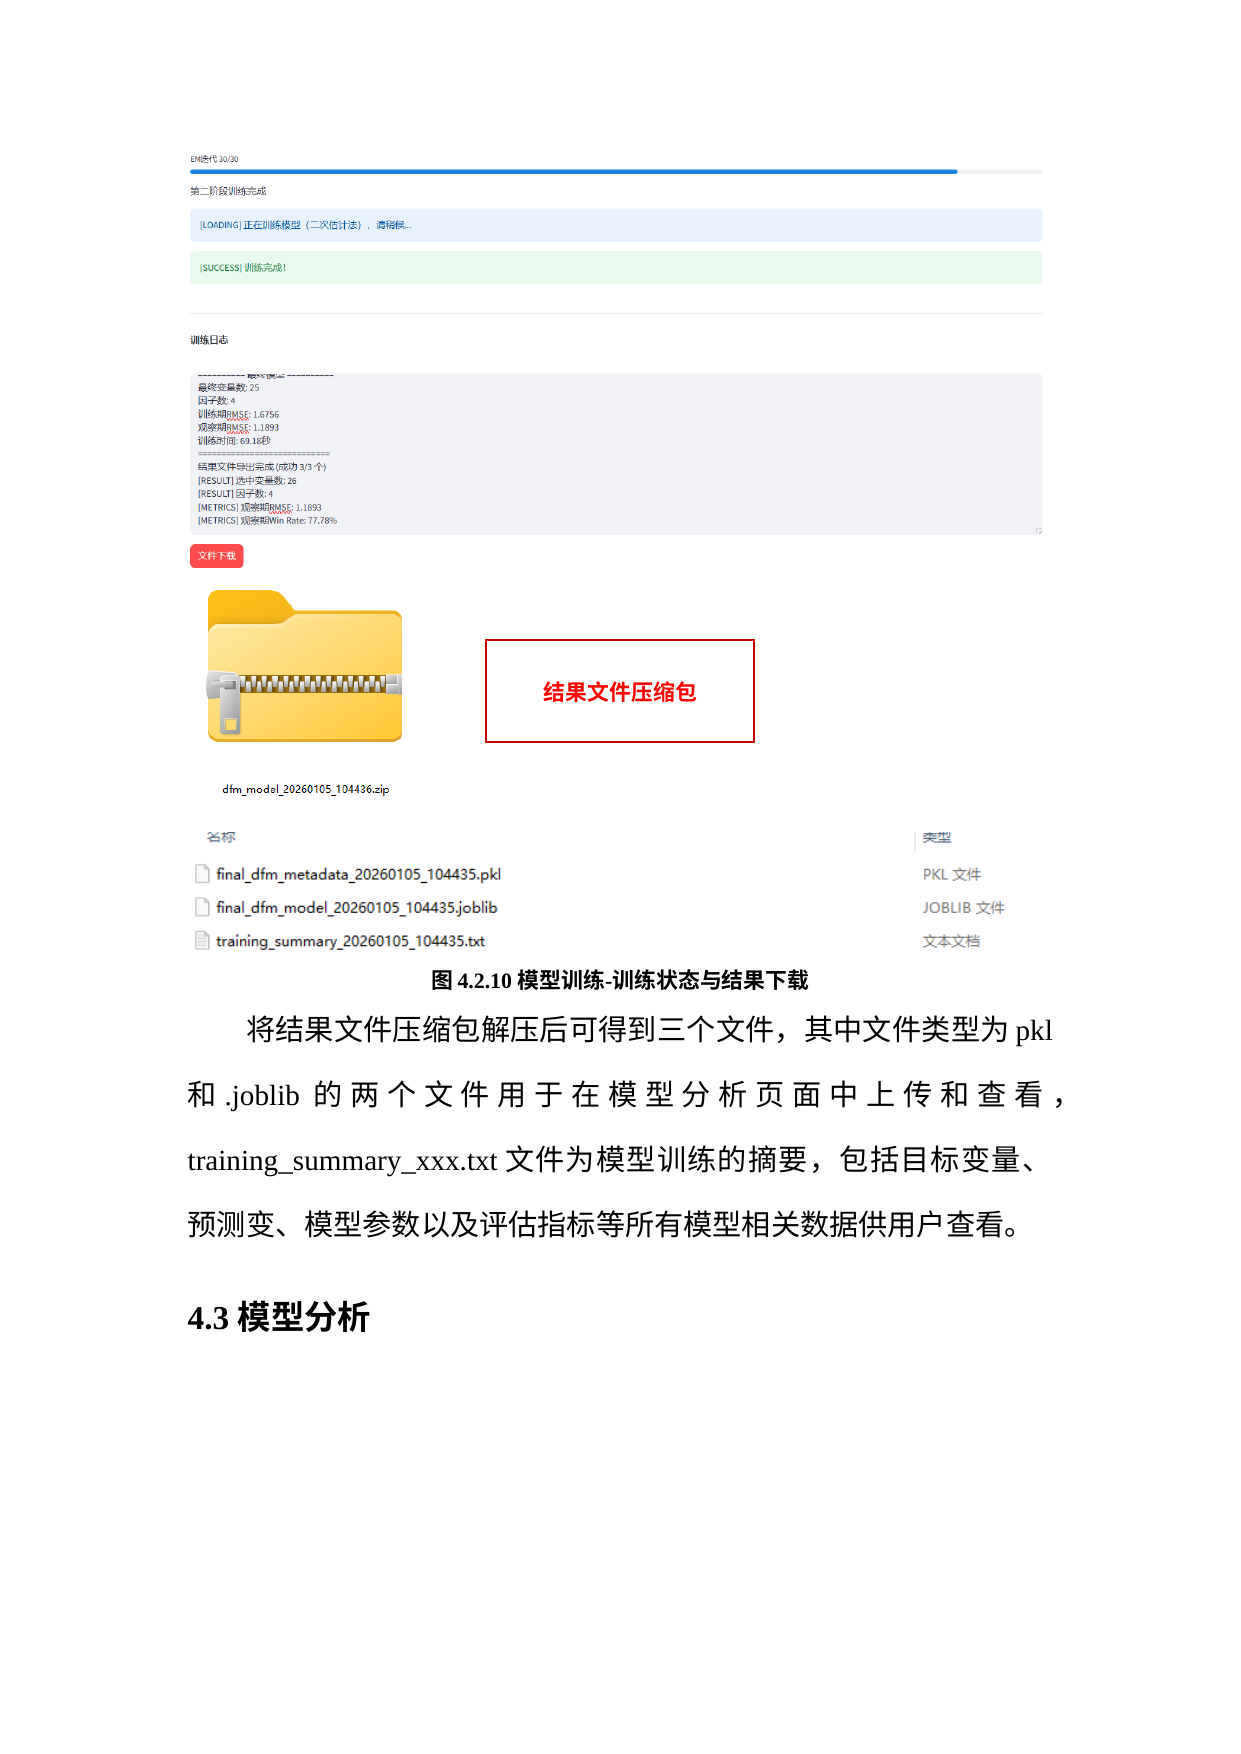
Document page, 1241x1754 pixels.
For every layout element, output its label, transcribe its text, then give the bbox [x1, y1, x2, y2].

text 将结果文件压缩包解压后可得到三个文件，其中文件类型为pkl和.joblib的两个文件用于在模型分析页面中上传和查看，training_summary_xxx.txt文件为模型训练的摘要，包括目标变量、预测变、模型参数以及评估指标等所有模型相关数据供用户查看。 [187, 995, 1053, 1255]
subtitle 4.3 模型分析 [187, 1282, 1053, 1347]
picture [187, 832, 1053, 963]
picture [187, 150, 1053, 570]
picture [187, 572, 415, 810]
text 图4.2.10 模型训练-训练状态与结果下载 [187, 963, 1053, 995]
